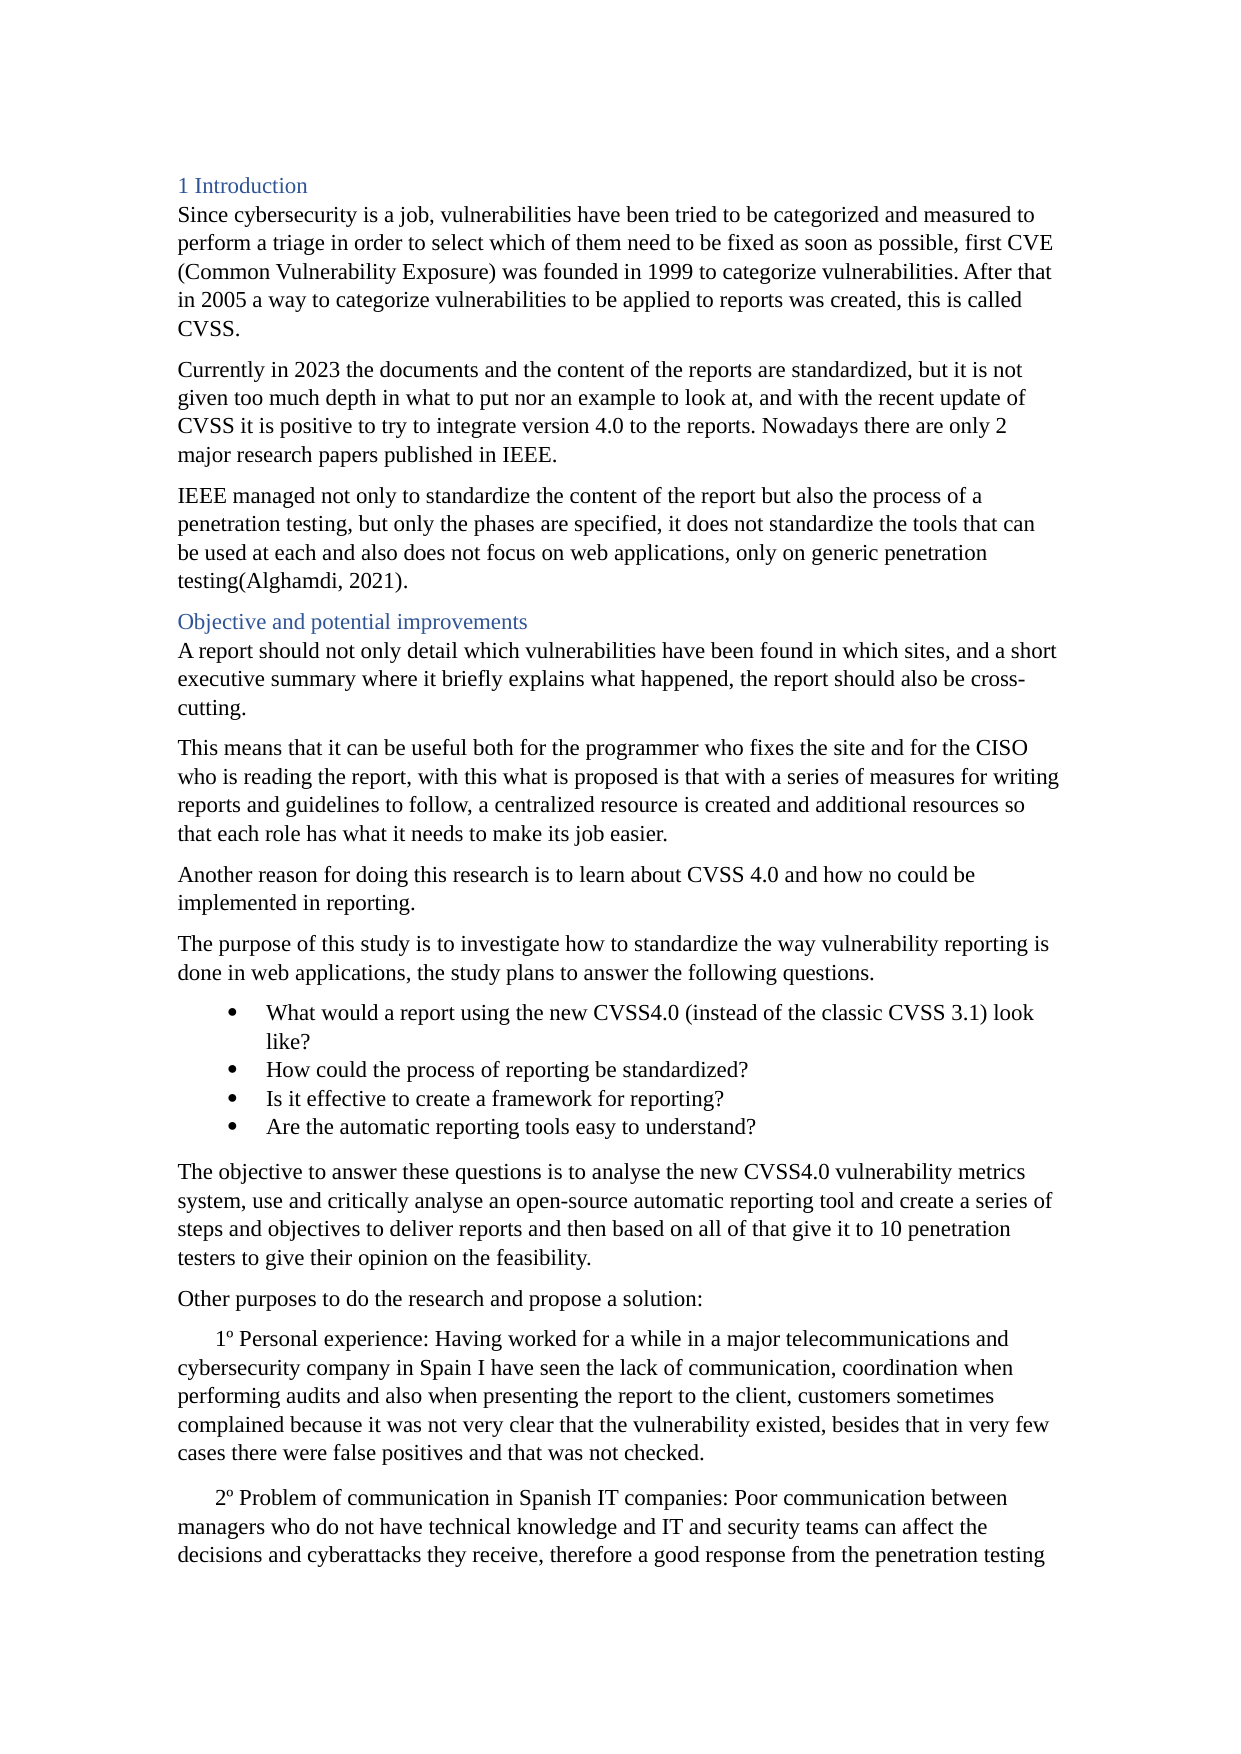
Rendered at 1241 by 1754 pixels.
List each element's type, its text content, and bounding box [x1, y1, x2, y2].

subtitle 1 Introduction [177, 173, 1063, 199]
text Currently in 2023 the documents and the content of the reports are standardized, but it is not given too much depth in what to put nor an example to look at, and with the recent update of CVSS it is positive to try to integrate version 4.0 to the reports. Nowadays there are only 2 major research papers published in IEEE. [177, 356, 1063, 467]
text The objective to answer these questions is to analyse the new CVSS4.0 vulnerability metrics system, use and critically analyse an open-source automatic reporting tool and create a series of steps and objectives to deliver reports and then based on all of that give it to 10 penetration testers to give their opinion on the feasibility. [177, 1158, 1063, 1270]
list How could the process of reporting be standardized? [228, 1056, 1063, 1083]
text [177, 1484, 1063, 1568]
text IEEE managed not only to standardize the content of the report but also the process of a penetration testing, but only the phases are specified, it does not standardize the tools that can be used at each and also does not focus on web applications, only on generic penetration testing(Alghamdi, 2021). [177, 482, 1063, 594]
list Are the automatic reporting tools easy to understand? [228, 1113, 1063, 1139]
text The purpose of this study is to investigate how to standardize the way vulnerability reporting is done in web applications, the study plans to answer the following questions. [177, 930, 1063, 985]
text Other purposes to do the research and propose a solution: [177, 1284, 1063, 1311]
text Since cybersecurity is a job, vulnerabilities have been tried to be categorized and measured to perform a triage in order to select which of them need to be fixed as soon as possible, first CVE (Common Vulnerability Exposure) was founded in 1999 to categorize vulnerabilities. After that in 2005 a way to categorize vulnerabilities to be applied to reports was created, this is called CVSS. [177, 201, 1063, 341]
subtitle Objective and potential improvements [177, 608, 1063, 634]
list Is it effective to create a framework for reporting? [228, 1085, 1063, 1111]
text A report should not only detail which vulnerabilities have been found in which sites, and a short executive summary where it briefly explains what happened, the report should also be cross-cutting. [177, 637, 1063, 720]
text 1º Personal experience: Having worked for a while in a major telecommunications and cybersecurity company in Spain I have seen the lack of communication, coordination when performing audits and also when presenting the report to the client, customers sometimes complained because it was not very clear that the vulnerability existed, besides that in very few cases there were false positives and that was not checked. [177, 1326, 1063, 1466]
text Another reason for doing this research is to learn about CVSS 4.0 and how no could be implemented in reporting. [177, 861, 1063, 916]
text This means that it can be useful both for the programmer who fixes the site and for the CISO who is reading the report, with this what is proposed is that with a series of measures for writing reports and guidelines to follow, a centralized resource is created and additional resources so that each role has what it needs to make its job easier. [177, 734, 1063, 846]
list What would a report using the new CVSS4.0 (instead of the classic CVSS 3.1) look like? [228, 999, 1063, 1054]
